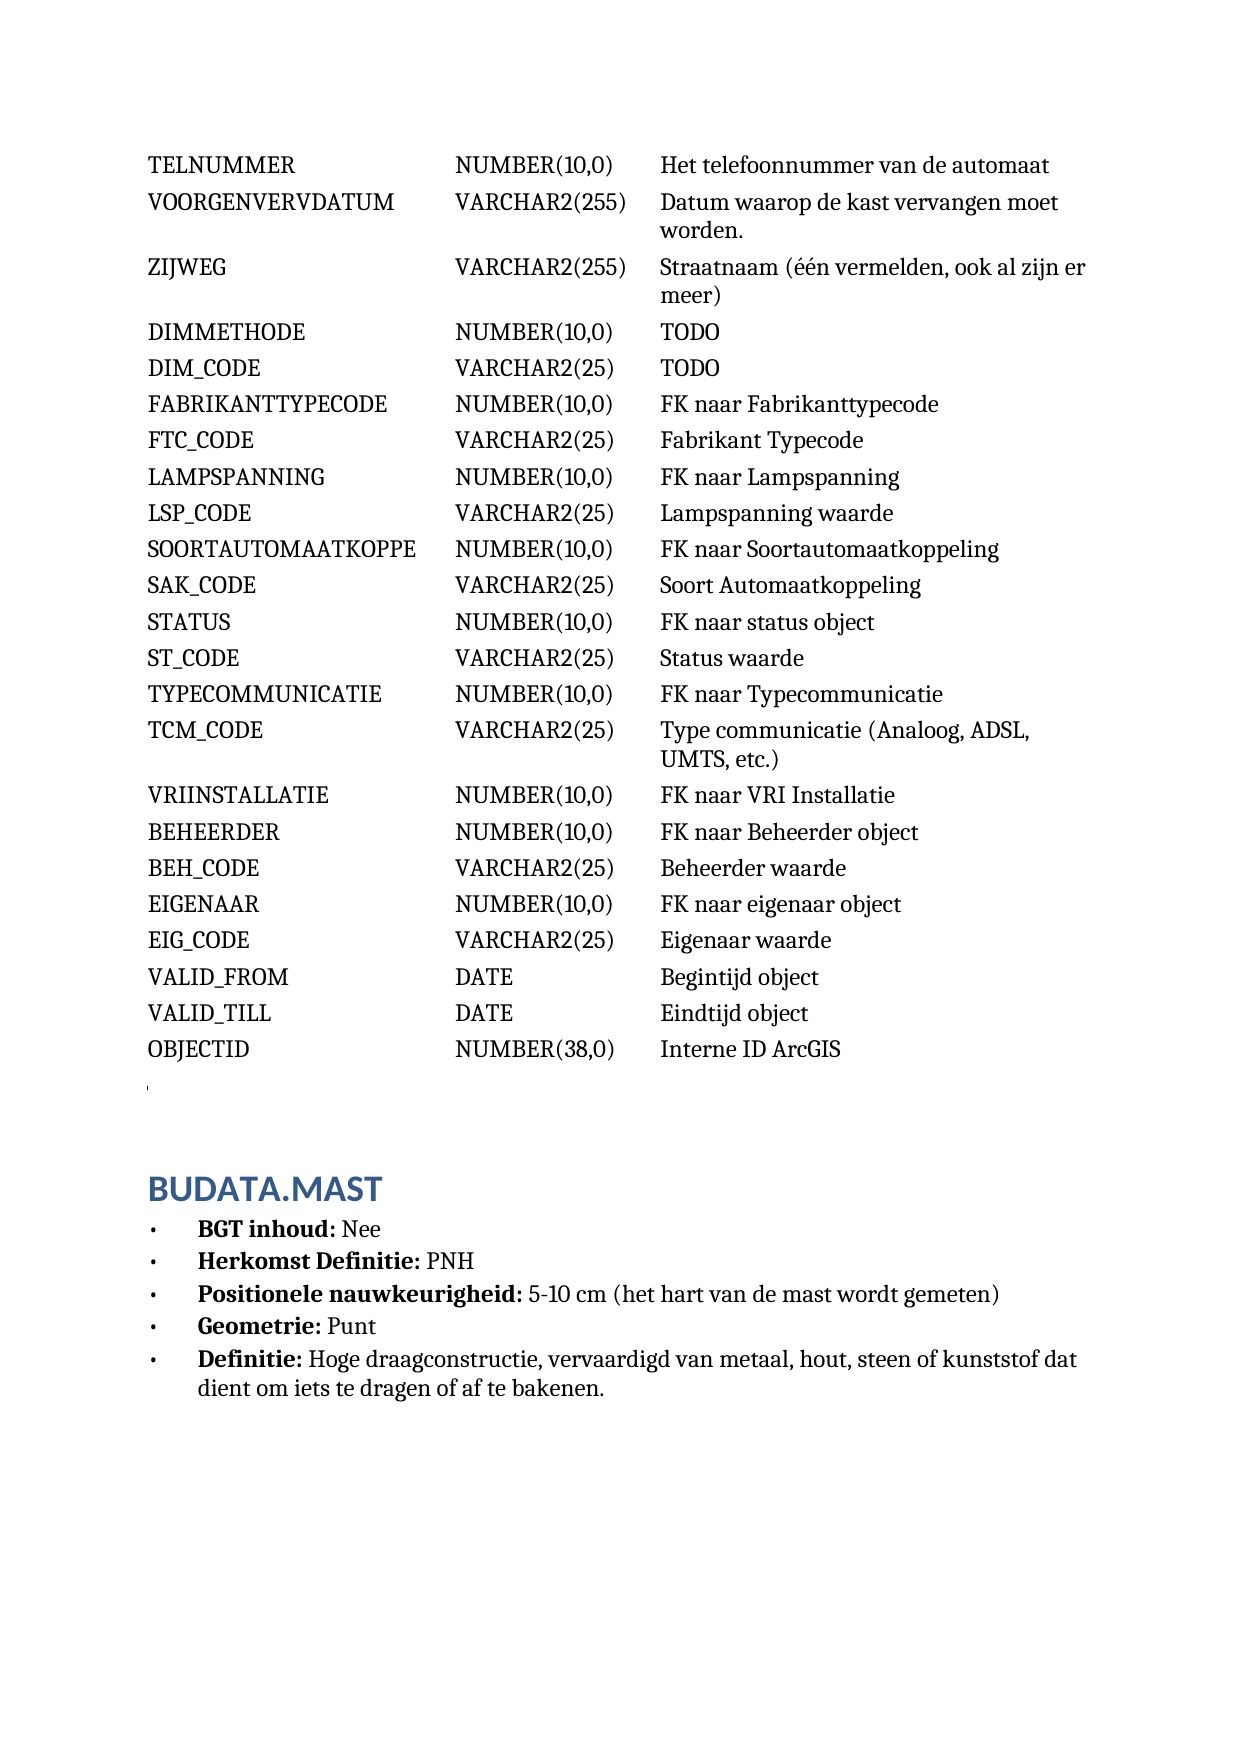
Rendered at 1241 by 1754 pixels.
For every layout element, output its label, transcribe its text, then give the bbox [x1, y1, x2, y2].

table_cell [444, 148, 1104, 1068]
subtitle BUDATA.MAST [148, 1165, 1093, 1211]
list Geometrie: Punt [148, 1312, 1093, 1341]
list Positionele nauwkeurigheid: 5-10 cm (het hart van de mast wordt gemeten) [148, 1280, 1093, 1308]
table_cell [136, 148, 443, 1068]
list Herkomst Definitie: PNH [148, 1247, 1093, 1276]
list Definitie: Hoge draagconstructie, vervaardigd van metaal, hout, steen of kunststof dat dient om iets te dragen of af te bakenen. [148, 1345, 1093, 1402]
list BGT inhoud: Nee [148, 1215, 1093, 1243]
